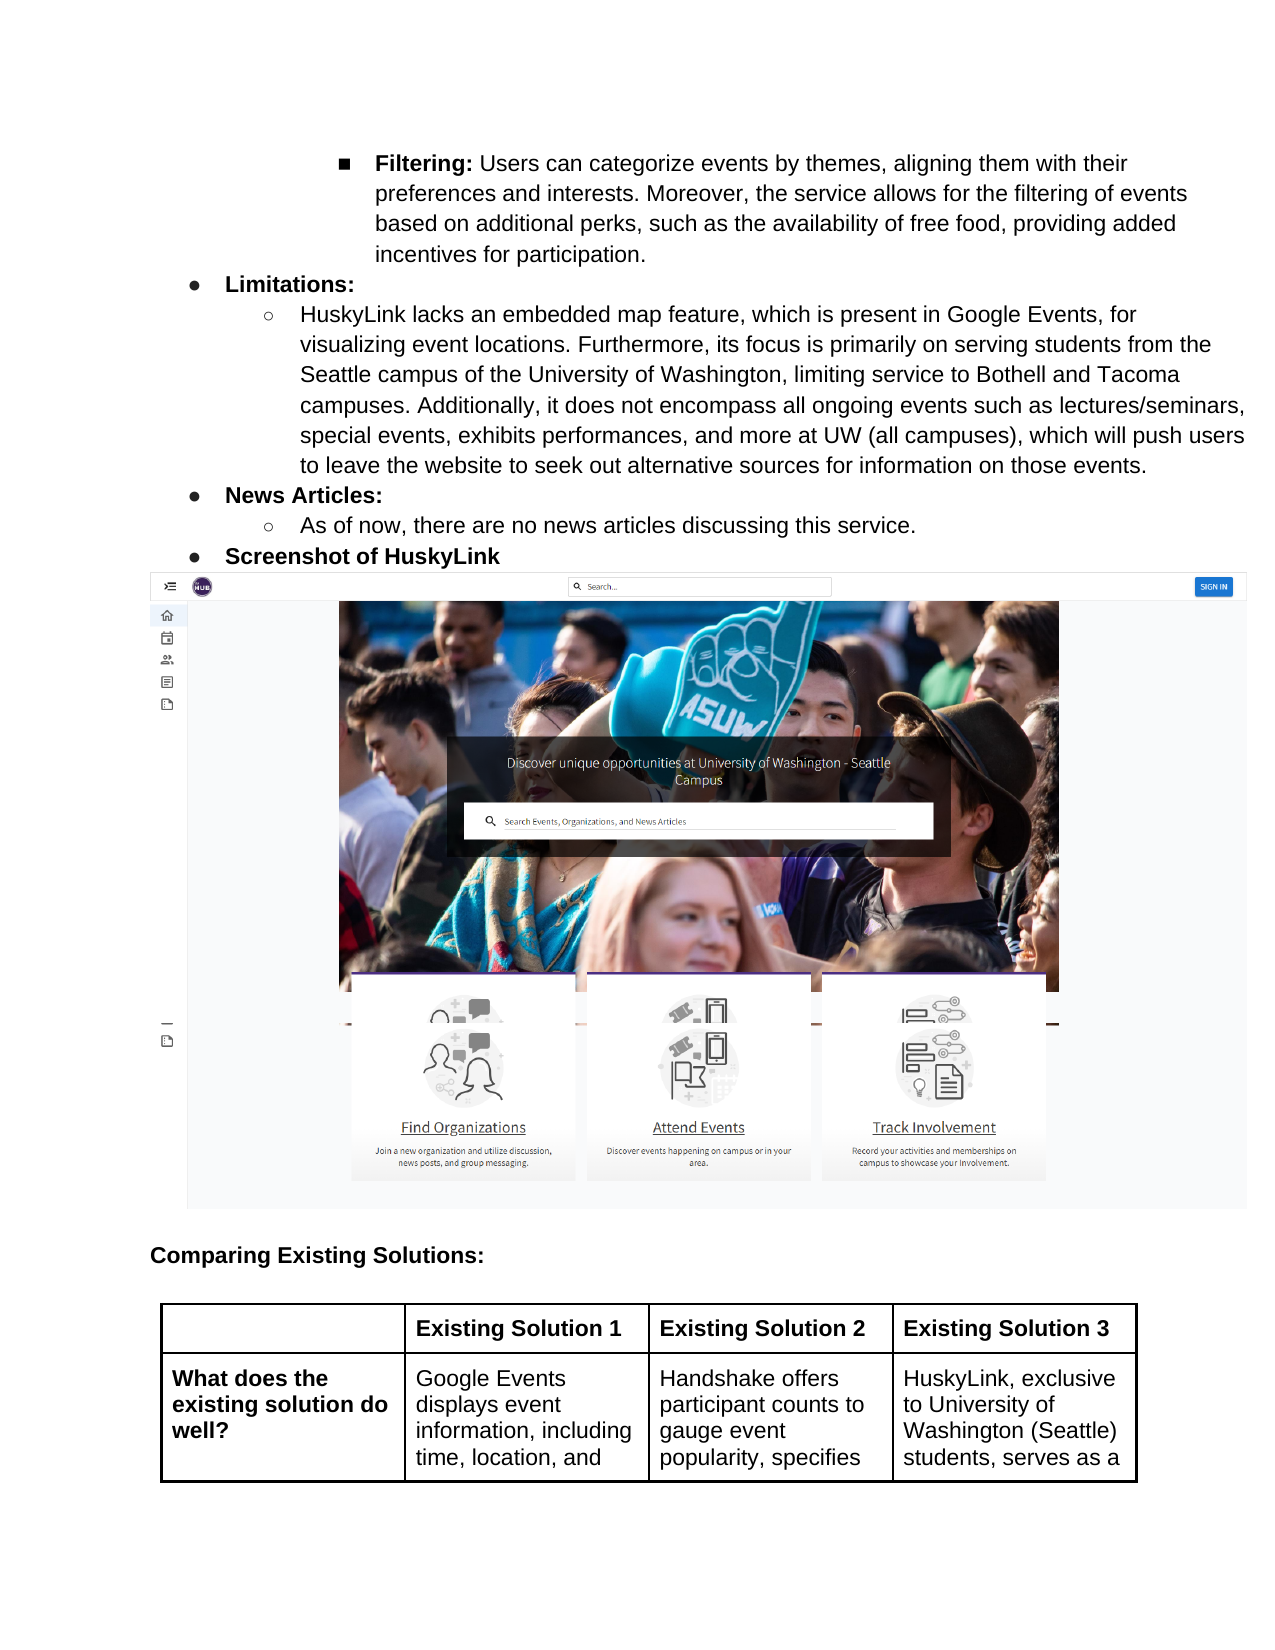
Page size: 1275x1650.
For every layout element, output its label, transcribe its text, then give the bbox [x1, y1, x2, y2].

table_header Existing Solution 2 [650, 1305, 892, 1352]
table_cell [650, 1354, 892, 1480]
text Comparing Existing Solutions: [150, 1242, 1247, 1269]
list Limitations: [187, 271, 1247, 297]
table_header [163, 1305, 404, 1352]
list Filtering: Users can categorize events by themes, aligning them with their preferences and interests. Moreover, the service allows for the filtering of events based on additional perks, such as the availability of free food, providing added incentives for participation. [337, 150, 1247, 267]
table_header Existing Solution 1 [406, 1305, 648, 1352]
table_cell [406, 1354, 648, 1480]
picture [150, 572, 1247, 1209]
list News Articles: [187, 482, 1247, 509]
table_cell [894, 1354, 1135, 1480]
list HuskyLink lacks an embedded map feature, which is present in Google Events, for visualizing event locations. Furthermore, its focus is primarily on serving students from the Seattle campus of the University of Washington, limiting service to Bothell and Tacoma campuses. Additionally, it does not encompass all ongoing events such as lectures/seminars, special events, exhibits performances, and more at UW (all campuses), which will push users to leave the website to seek out alternative sources for information on those events. [262, 301, 1247, 478]
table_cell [163, 1354, 404, 1480]
list Screenshot of HuskyLink [187, 543, 1247, 569]
table_header Existing Solution 3 [894, 1305, 1135, 1352]
list As of now, there are no news articles discussing this service. [262, 512, 1247, 539]
